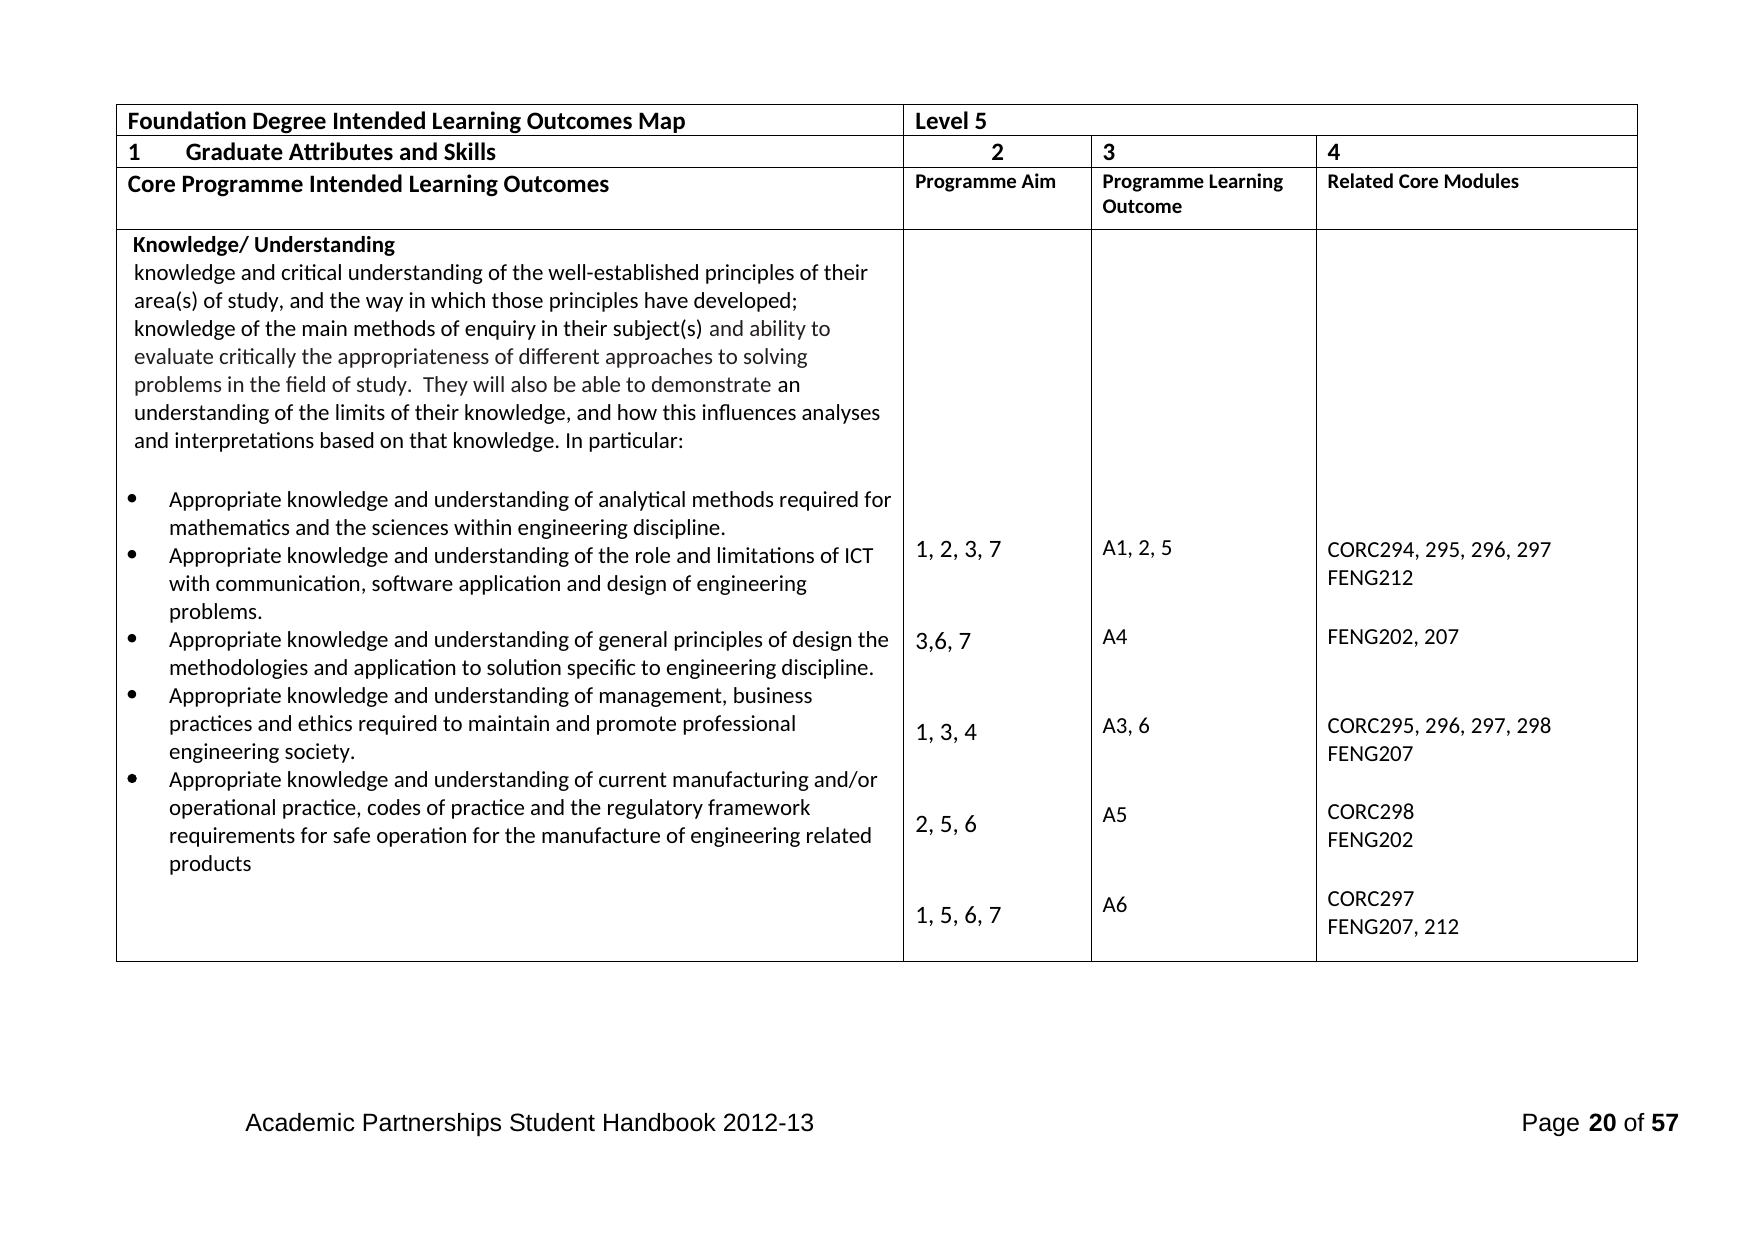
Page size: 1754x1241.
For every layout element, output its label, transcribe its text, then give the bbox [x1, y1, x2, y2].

table_cell Knowledge/ Understanding knowledge and critical understanding of the well-established principles of their area(s) of study, and the way in which those principles have developed; knowledge of the main methods of enquiry in their subject(s) and ability to evaluate critically the appropriateness of different approaches to solving problems in the field of study. They will also be able to demonstrate an understanding of the limits of their knowledge, and how this influences analyses and interpretations based on that knowledge. In particular: Appropriate knowledge and understanding of analytical methods required for mathematics and the sciences within engineering discipline. Appropriate knowledge and understanding of the role and limitations of ICT with communication, software application and design of engineering problems. Appropriate knowledge and understanding of general principles of design the methodologies and application to solution specific to engineering discipline. Appropriate knowledge and understanding of management, business practices and ethics required to maintain and promote professional engineering society. Appropriate knowledge and understanding of current manufacturing and/or operational practice, codes of practice and the regulatory framework requirements for safe operation for the manufacture of engineering related products [117, 230, 903, 961]
table_cell 2 [904, 136, 1091, 167]
table_cell Related Core Modules [1317, 168, 1637, 229]
table_cell CORC294, 295, 296, 297 FENG212 FENG202, 207 CORC295, 296, 297, 298 FENG207 CORC298 FENG202 CORC297 FENG207, 212 [1317, 230, 1637, 961]
table_header Level 5 [904, 105, 1637, 135]
table_header Foundation Degree Intended Learning Outcomes Map [117, 105, 903, 135]
table_cell Programme Learning Outcome [1092, 168, 1316, 229]
table_cell A1, 2, 5 A4 A3, 6 A5 A6 [1092, 230, 1316, 961]
table_cell 4 [1317, 136, 1637, 167]
table_cell 3 [1092, 136, 1316, 167]
table_cell 1 Graduate Attributes and Skills [117, 136, 903, 167]
table_cell Core Programme Intended Learning Outcomes [117, 168, 903, 229]
table_cell Programme Aim [904, 168, 1091, 229]
table_cell 1, 2, 3, 7 3,6, 7 1, 3, 4 2, 5, 6 1, 5, 6, 7 [904, 230, 1091, 961]
